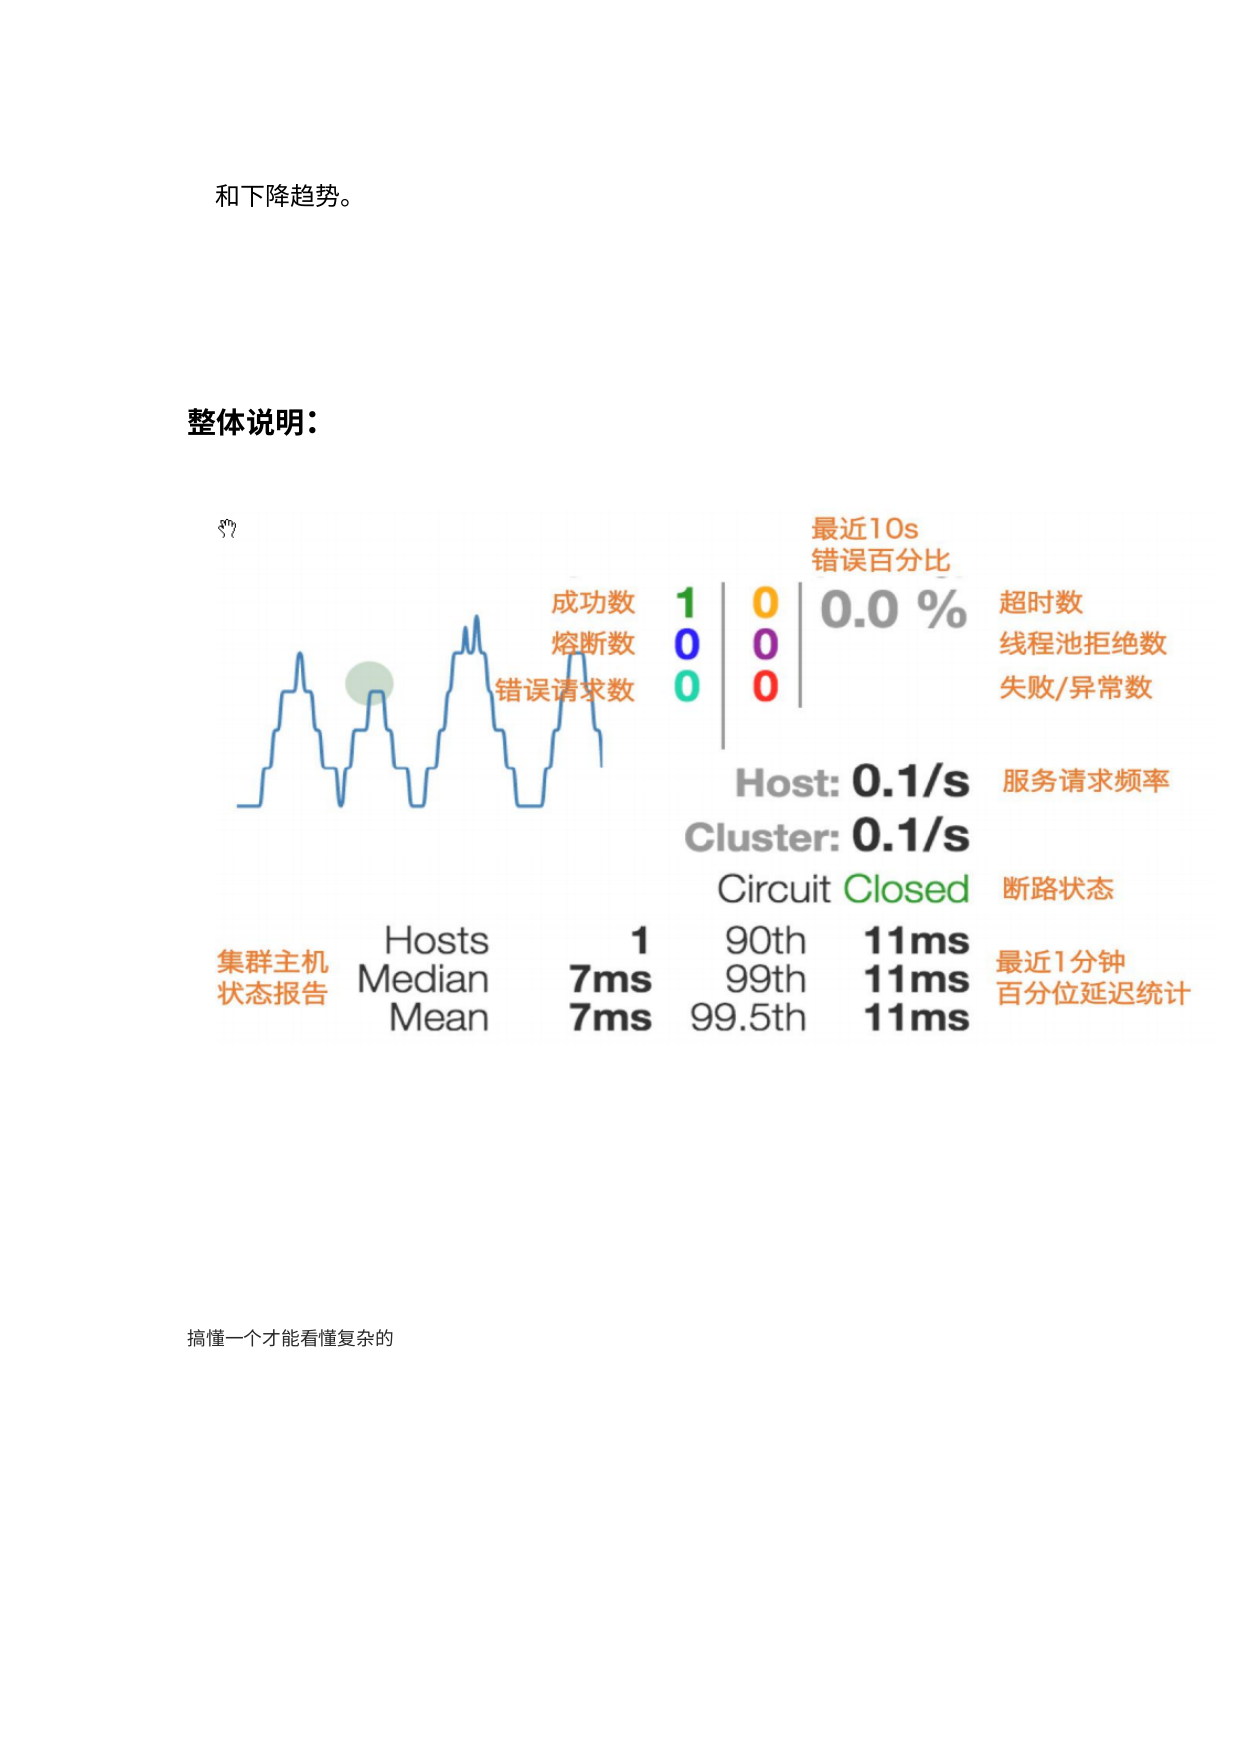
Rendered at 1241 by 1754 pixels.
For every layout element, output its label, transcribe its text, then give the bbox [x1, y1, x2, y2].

picture [215, 508, 1216, 1045]
text 搞懂一个才能看懂复杂的 [187, 1321, 1053, 1353]
subtitle 整体说明： [187, 386, 1053, 451]
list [215, 162, 1053, 227]
